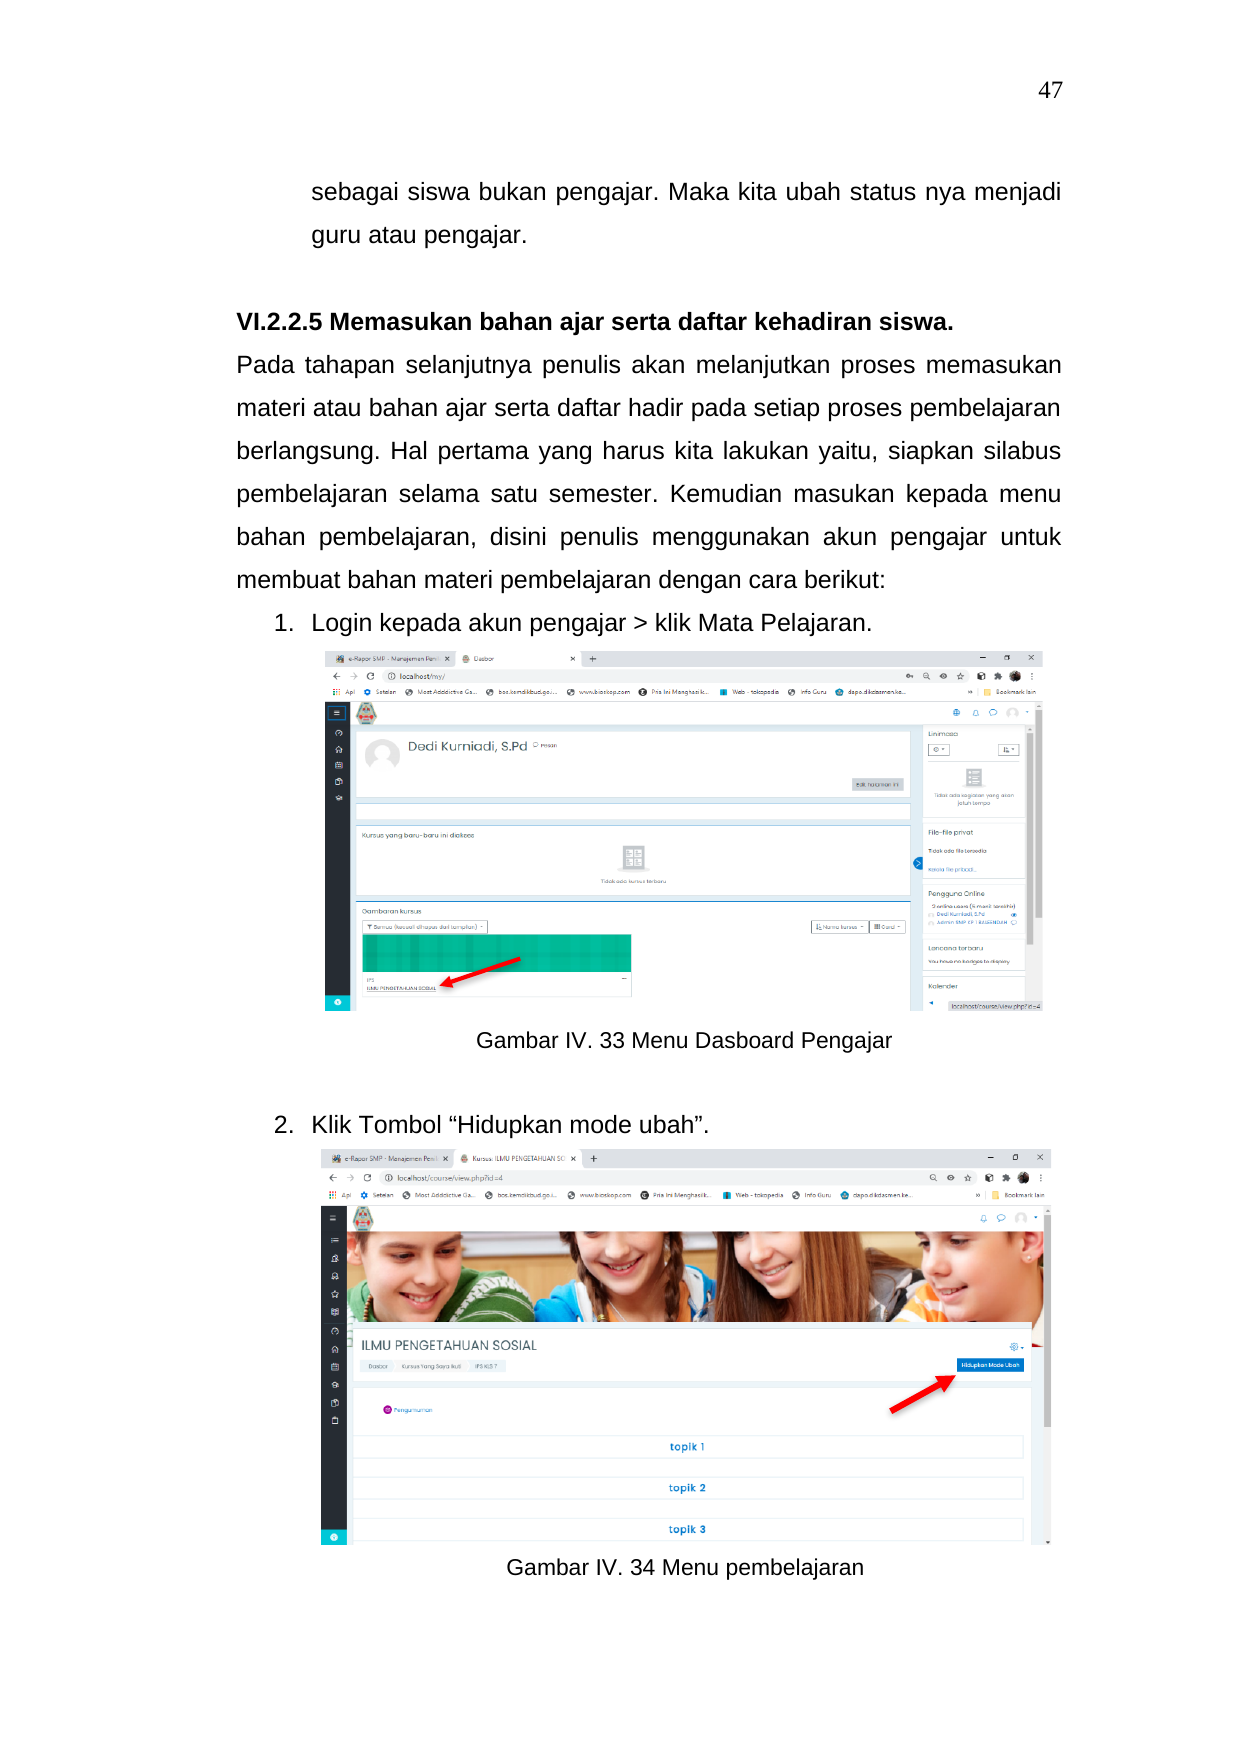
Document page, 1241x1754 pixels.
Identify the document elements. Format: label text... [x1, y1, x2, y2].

list Klik Tombol “Hidupkan mode ubah”. [274, 1111, 1063, 1139]
text VI.2.2.5 Memasukan bahan ajar serta daftar kehadiran siswa. [236, 307, 1063, 335]
picture [325, 651, 1043, 1011]
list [274, 177, 1063, 249]
picture [321, 1149, 1052, 1545]
text Pada tahapan selanjutnya penulis akan melanjutkan proses memasukan materi atau bahan ajar serta daftar hadir pada setiap proses pembelajaran berlangsung. Hal pertama yang harus kita lakukan yaitu, siapkan silabus pembelajaran selama satu semester. Kemudian masukan kepada menu bahan pembelajaran, disini penulis menggunakan akun pengajar untuk membuat bahan materi pembelajaran dengan cara berikut: [236, 350, 1063, 594]
list Login kepada akun pengajar > klik Mata Pelajaran. [274, 608, 1063, 637]
